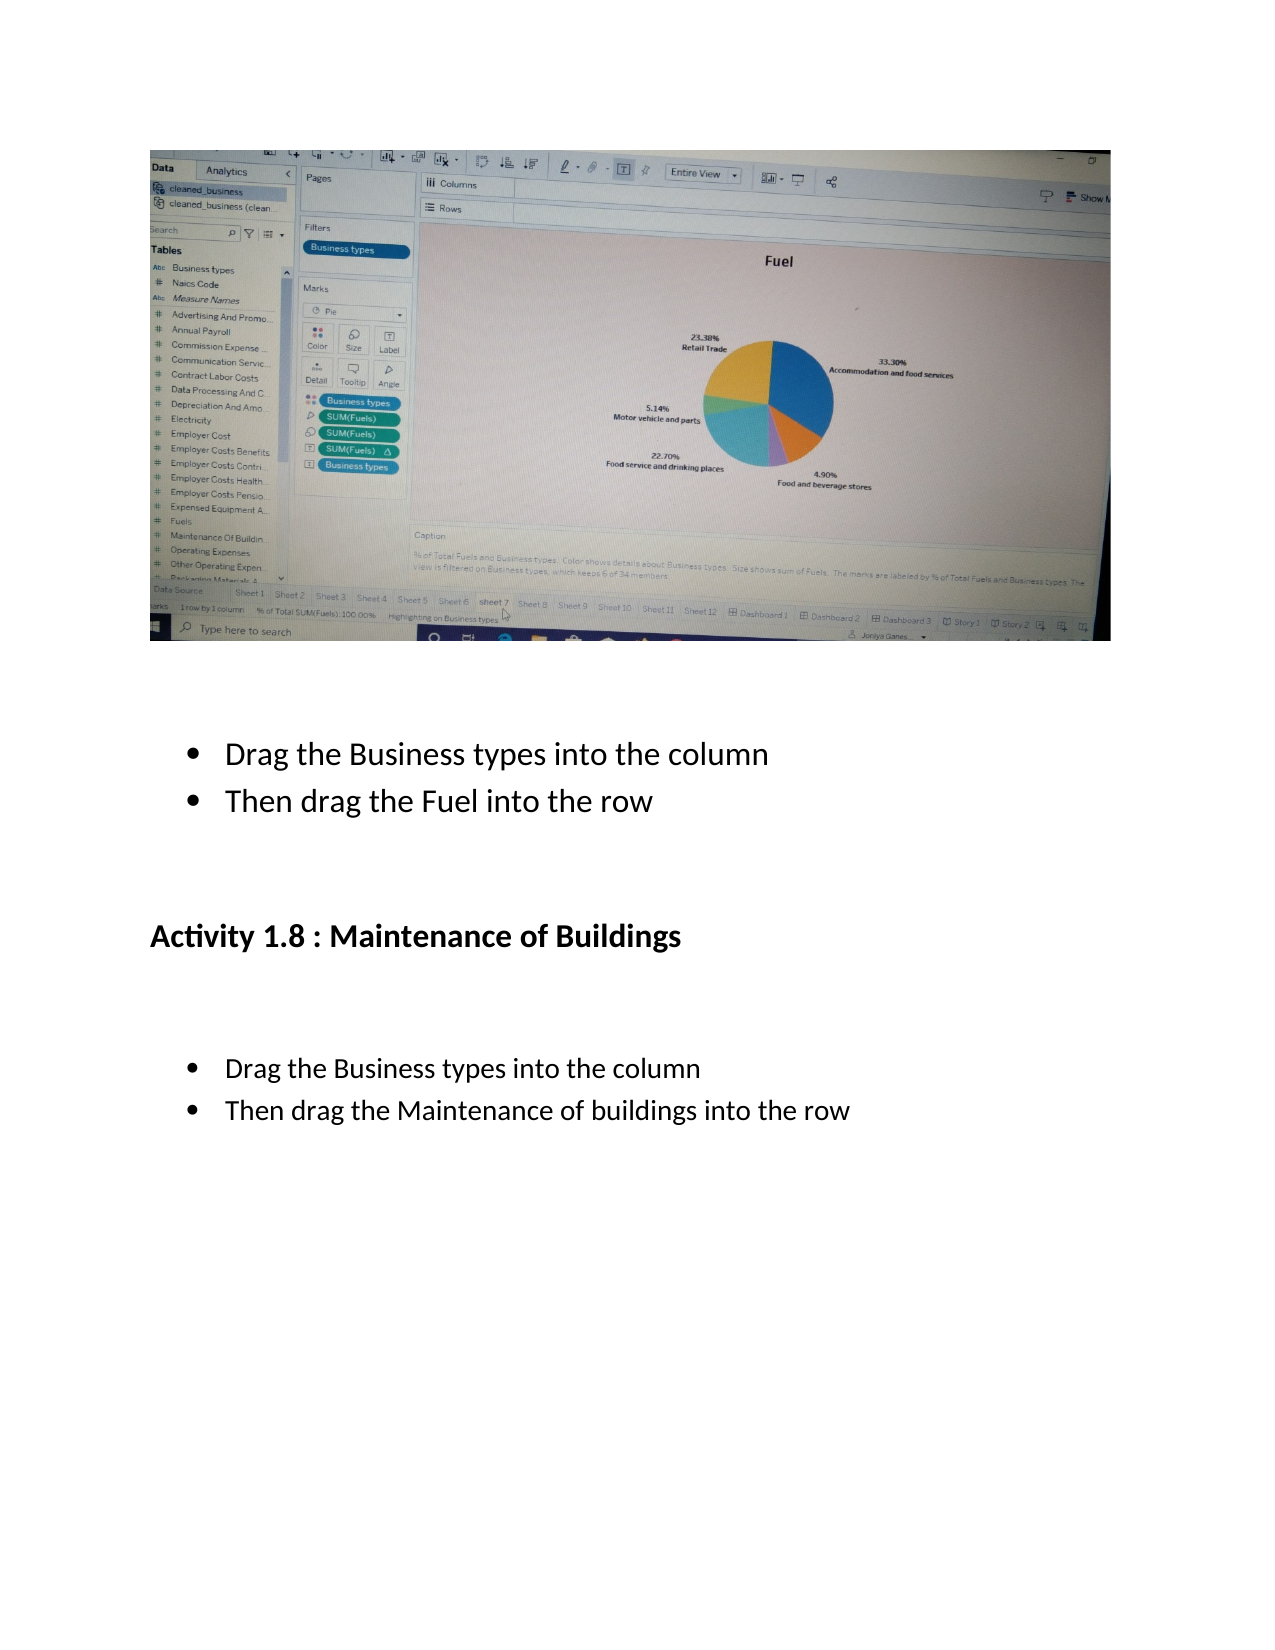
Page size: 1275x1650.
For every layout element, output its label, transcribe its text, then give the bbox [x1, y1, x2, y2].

list Drag the Business types into the column [187, 1051, 1125, 1086]
list Then drag the Maintenance of buildings into the row [187, 1092, 1125, 1127]
picture [150, 150, 1111, 641]
list Drag the Business types into the column [187, 733, 1125, 774]
text Activity 1.8 : Maintenance of Buildings [150, 915, 1125, 956]
list Then drag the Fuel into the row [187, 780, 1125, 821]
